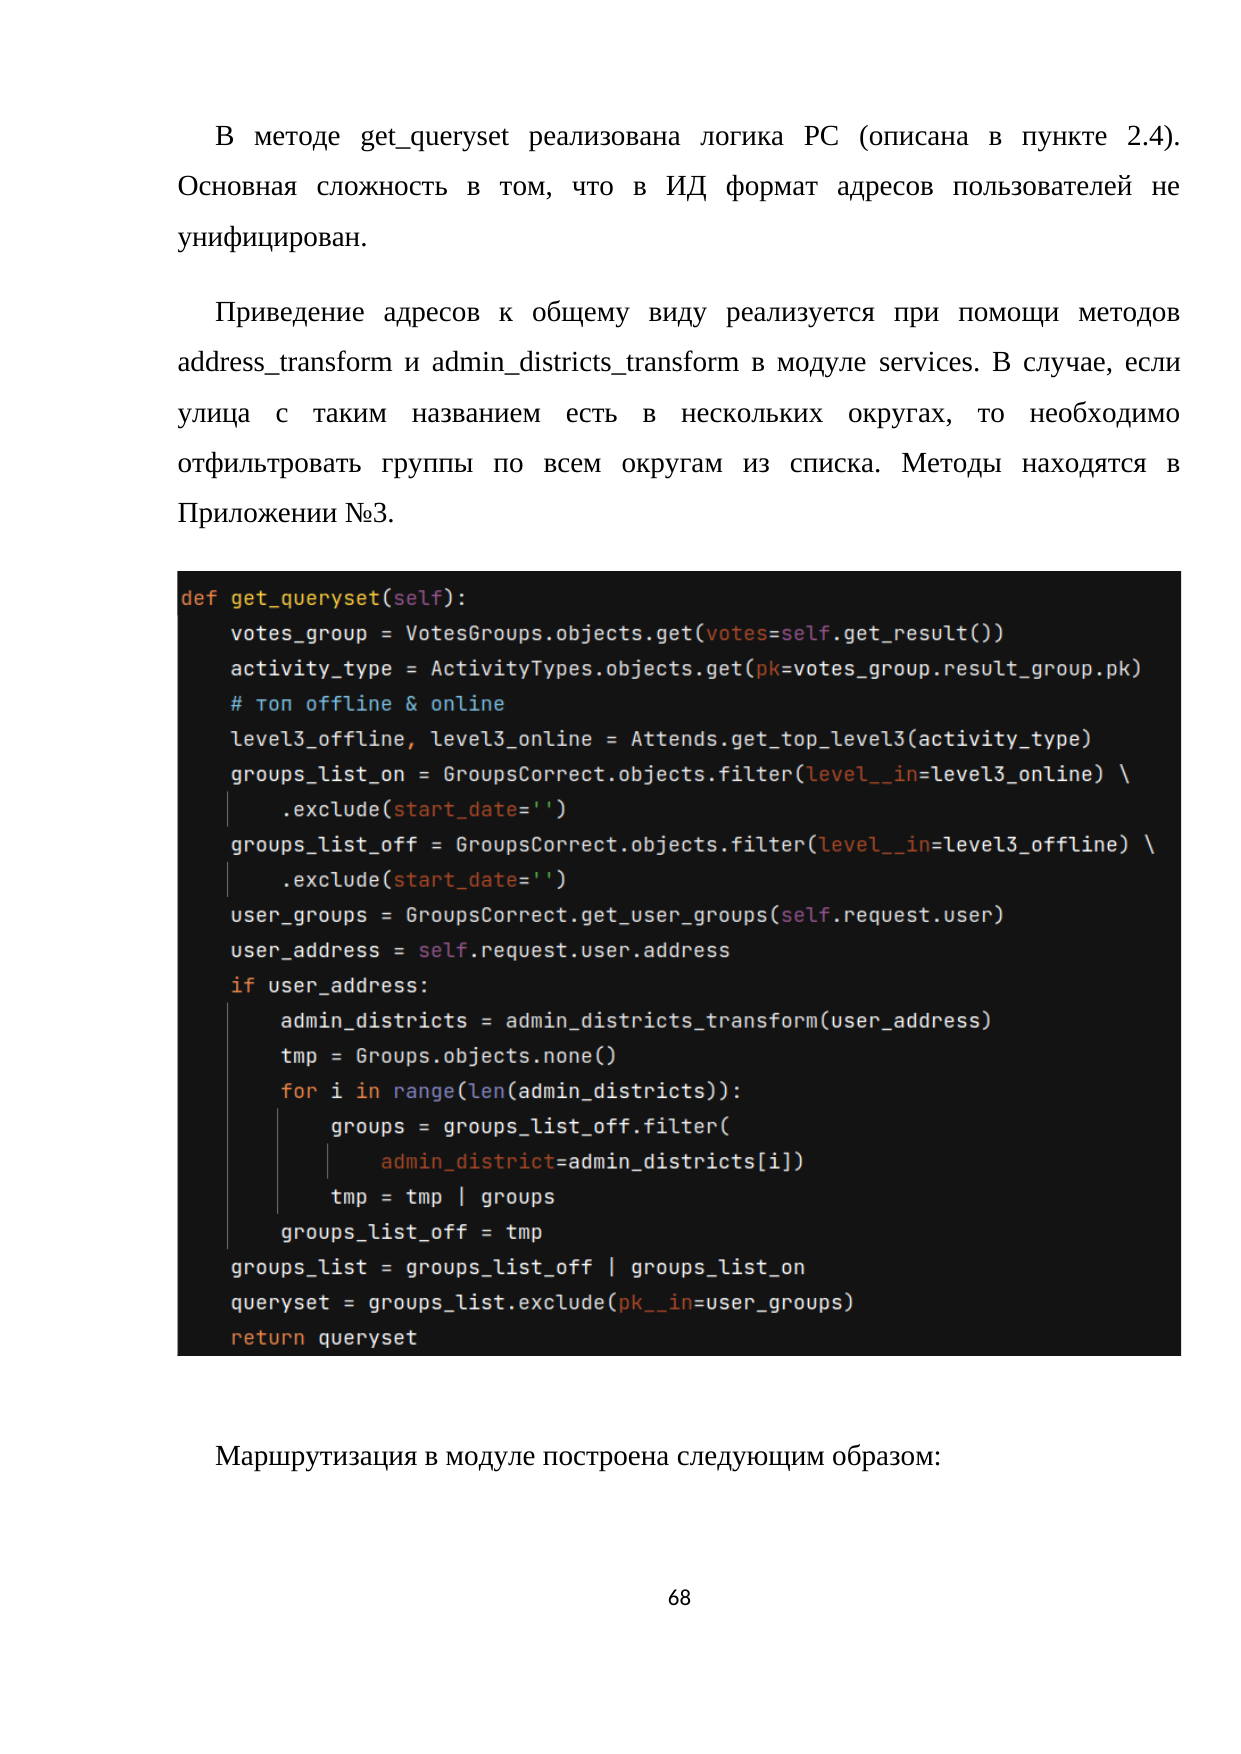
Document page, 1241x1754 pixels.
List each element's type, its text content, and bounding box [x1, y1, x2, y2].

picture [177, 571, 1182, 1356]
text Приведение адресов к общему виду реализуется при помощи методов address_transform и admin_districts_transform в модуле services. В случае, если улица с таким названием есть в нескольких округах, то необходимо отфильтровать группы по всем округам из списка. Методы находятся в Приложении №3. [177, 294, 1181, 529]
text Маршрутизация в модуле построена следующим образом: [177, 1356, 1181, 1472]
text В методе get_queryset реализована логика РС (описана в пункте 2.4). Основная сложность в том, что в ИД формат адресов пользователей не унифицирован. [177, 118, 1181, 252]
